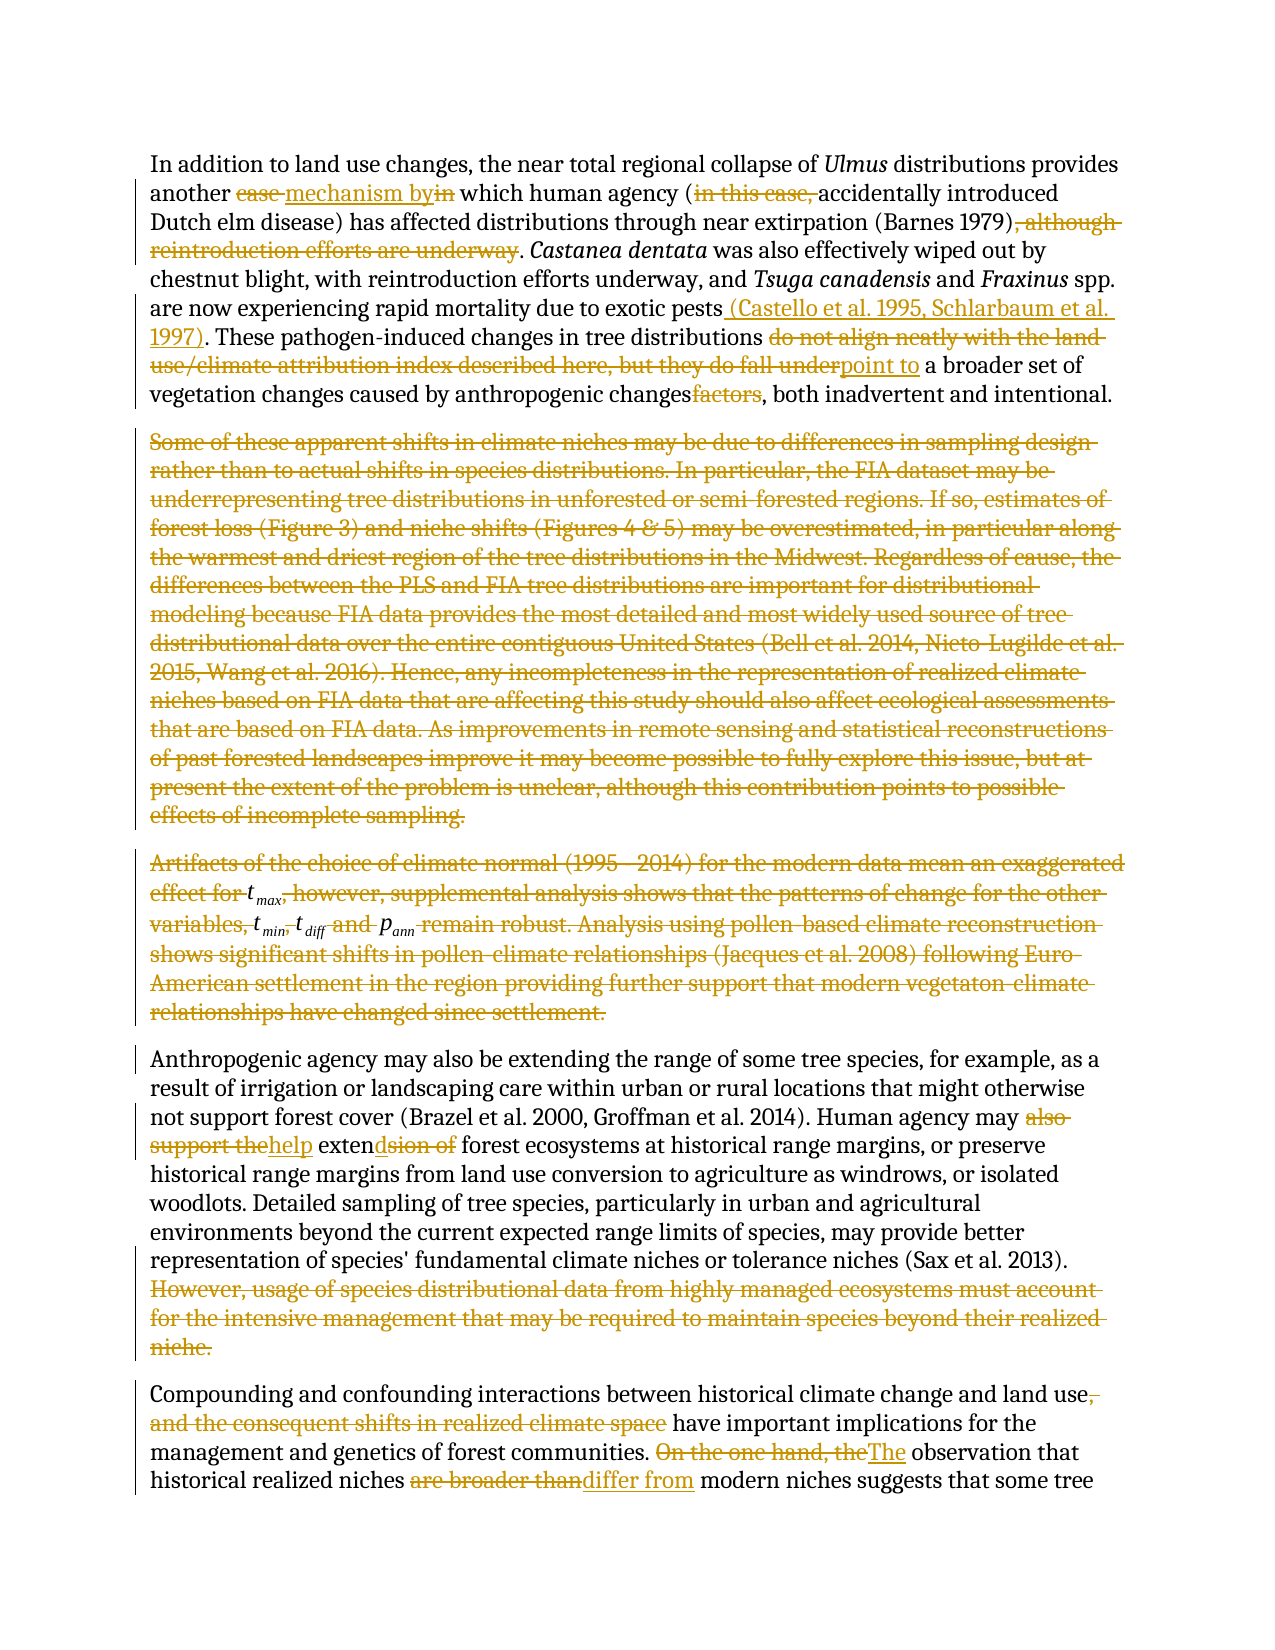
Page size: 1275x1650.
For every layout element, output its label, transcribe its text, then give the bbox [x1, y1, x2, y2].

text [150, 1380, 1125, 1495]
text Anthropogenic agency may also be extending the range of some tree species, for example, as a result of irrigation or landscaping care within urban or rural locations that might otherwise not support forest cover (Brazel et al. 2000, Groffman et al. 2014). Human agency may exten forest ecosystems at historical range margins, or preserve historical range margins from land use conversion to agriculture as windrows, or isolated woodlots. Detailed sampling of tree species, particularly in urban and agricultural environments beyond the current expected range limits of species, may provide better representation of species' fundamental climate niches or tolerance niches (Sax et al. 2013). [150, 1045, 1125, 1361]
text In addition to land use changes, the near total regional collapse of Ulmus distributions provides another which human agency (accidentally introduced Dutch elm disease) has affected distributions through near extirpation (Barnes 1979). Castanea dentata was also effectively wiped out by chestnut blight, with reintroduction efforts underway, and Tsuga canadensis and Fraxinus spp. are now experiencing rapid mortality due to exotic pests. These pathogen-induced changes in tree distributions a broader set of vegetation changes caused by anthropogenic changes, both inadvertent and intentional. [150, 150, 1125, 409]
